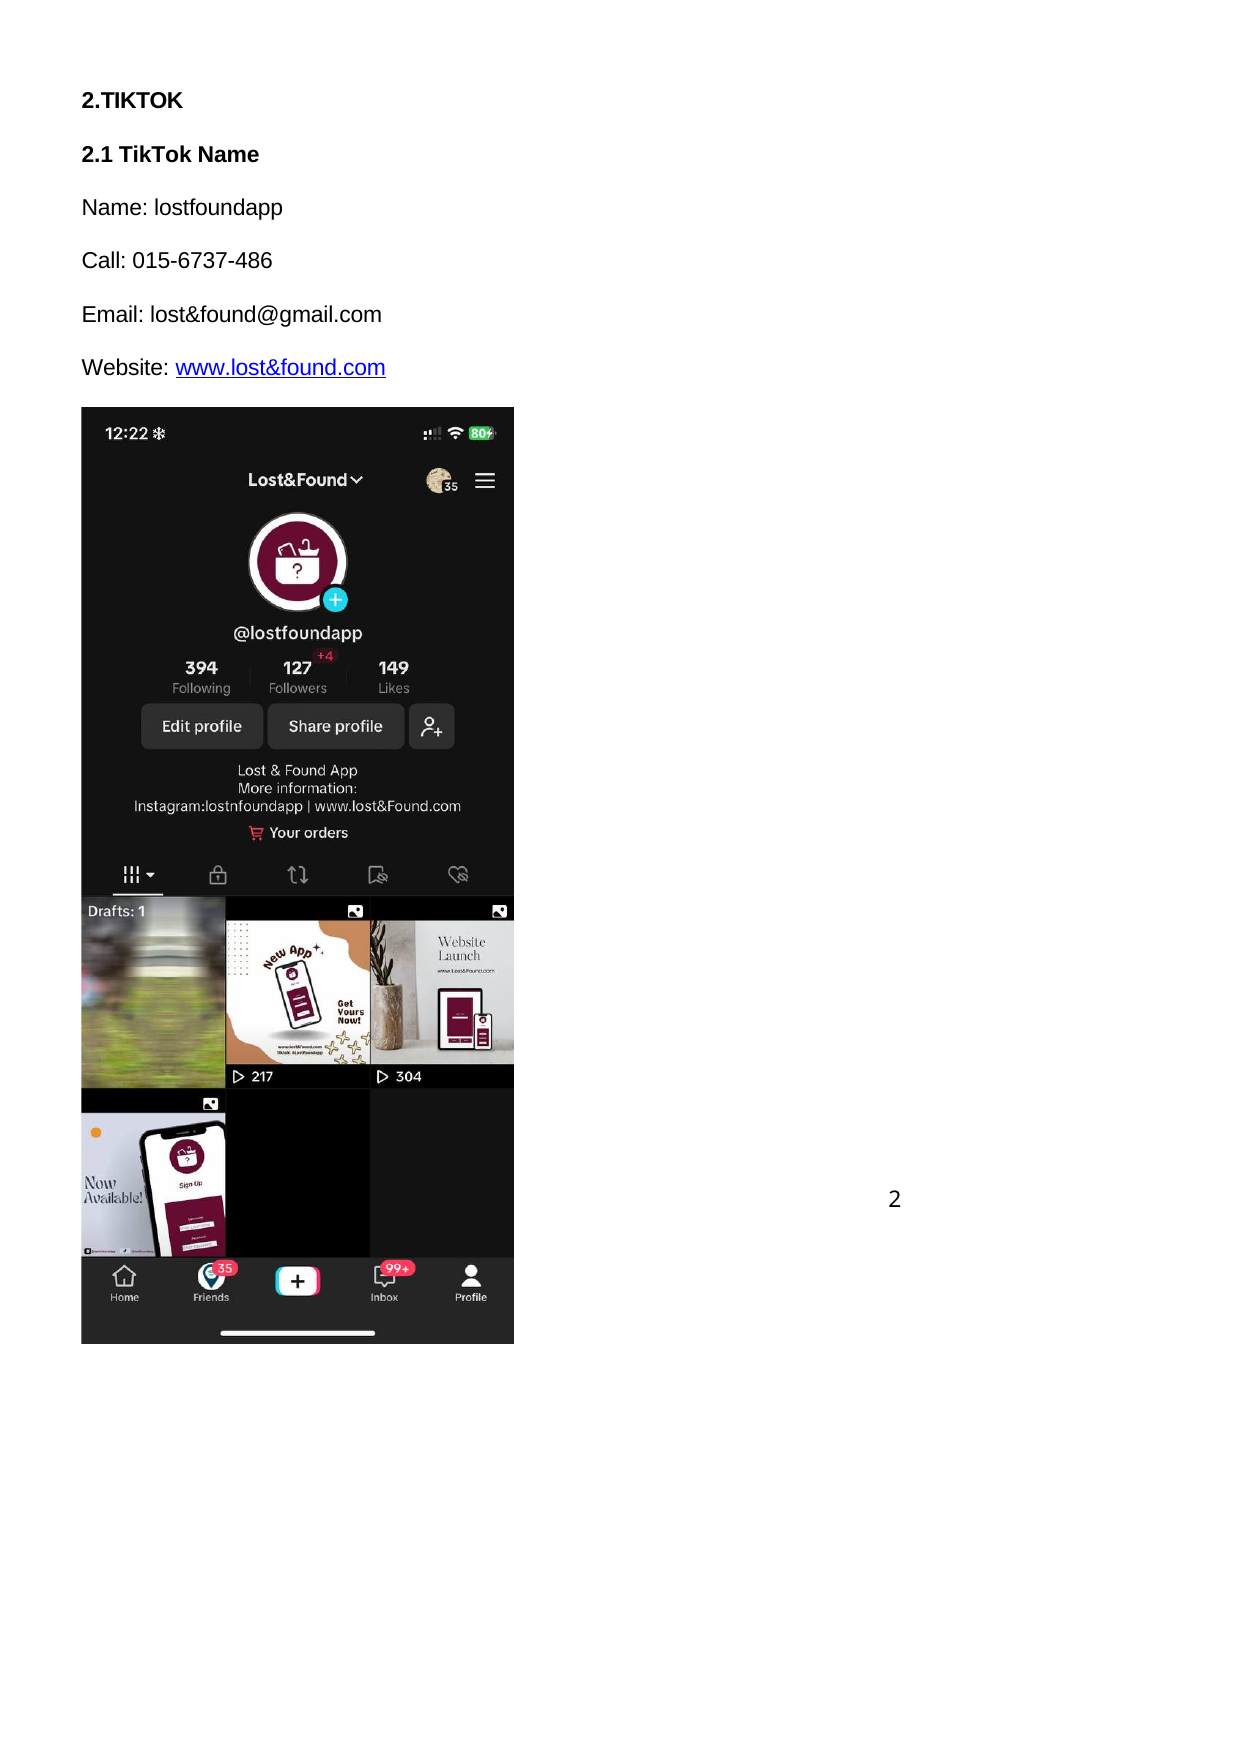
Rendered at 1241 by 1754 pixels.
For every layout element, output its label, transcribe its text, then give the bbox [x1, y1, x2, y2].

text 2.1 TikTok Name [81, 141, 1190, 167]
text Name: lostfoundapp [81, 194, 1190, 220]
picture [81, 407, 514, 1344]
text Call: 015-6737-486 [81, 247, 1190, 274]
text Website: www.lost&found.com [81, 354, 1190, 380]
text 2.TIKTOK [81, 87, 1190, 114]
text Email: lost&found@gmail.com [81, 301, 1190, 327]
